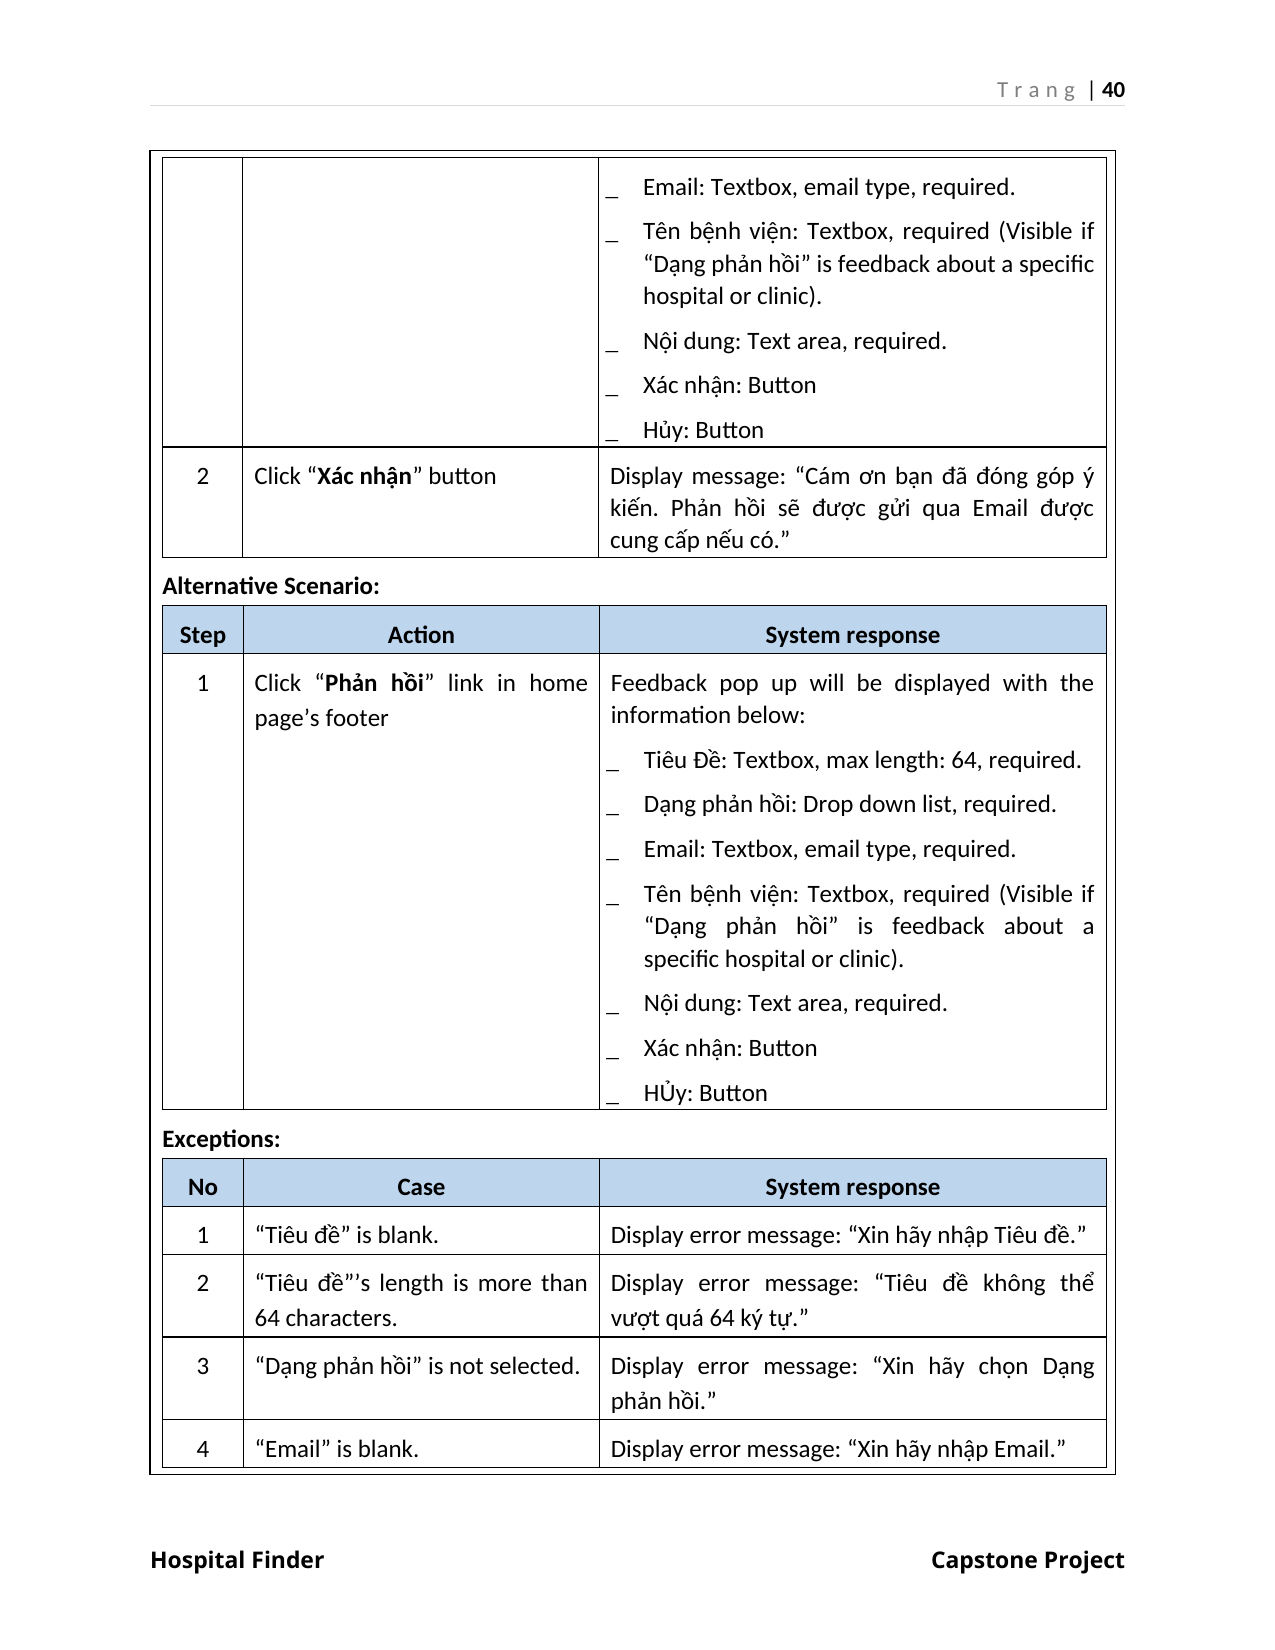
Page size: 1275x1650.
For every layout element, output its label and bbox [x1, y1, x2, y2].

table_cell [151, 151, 1115, 1474]
